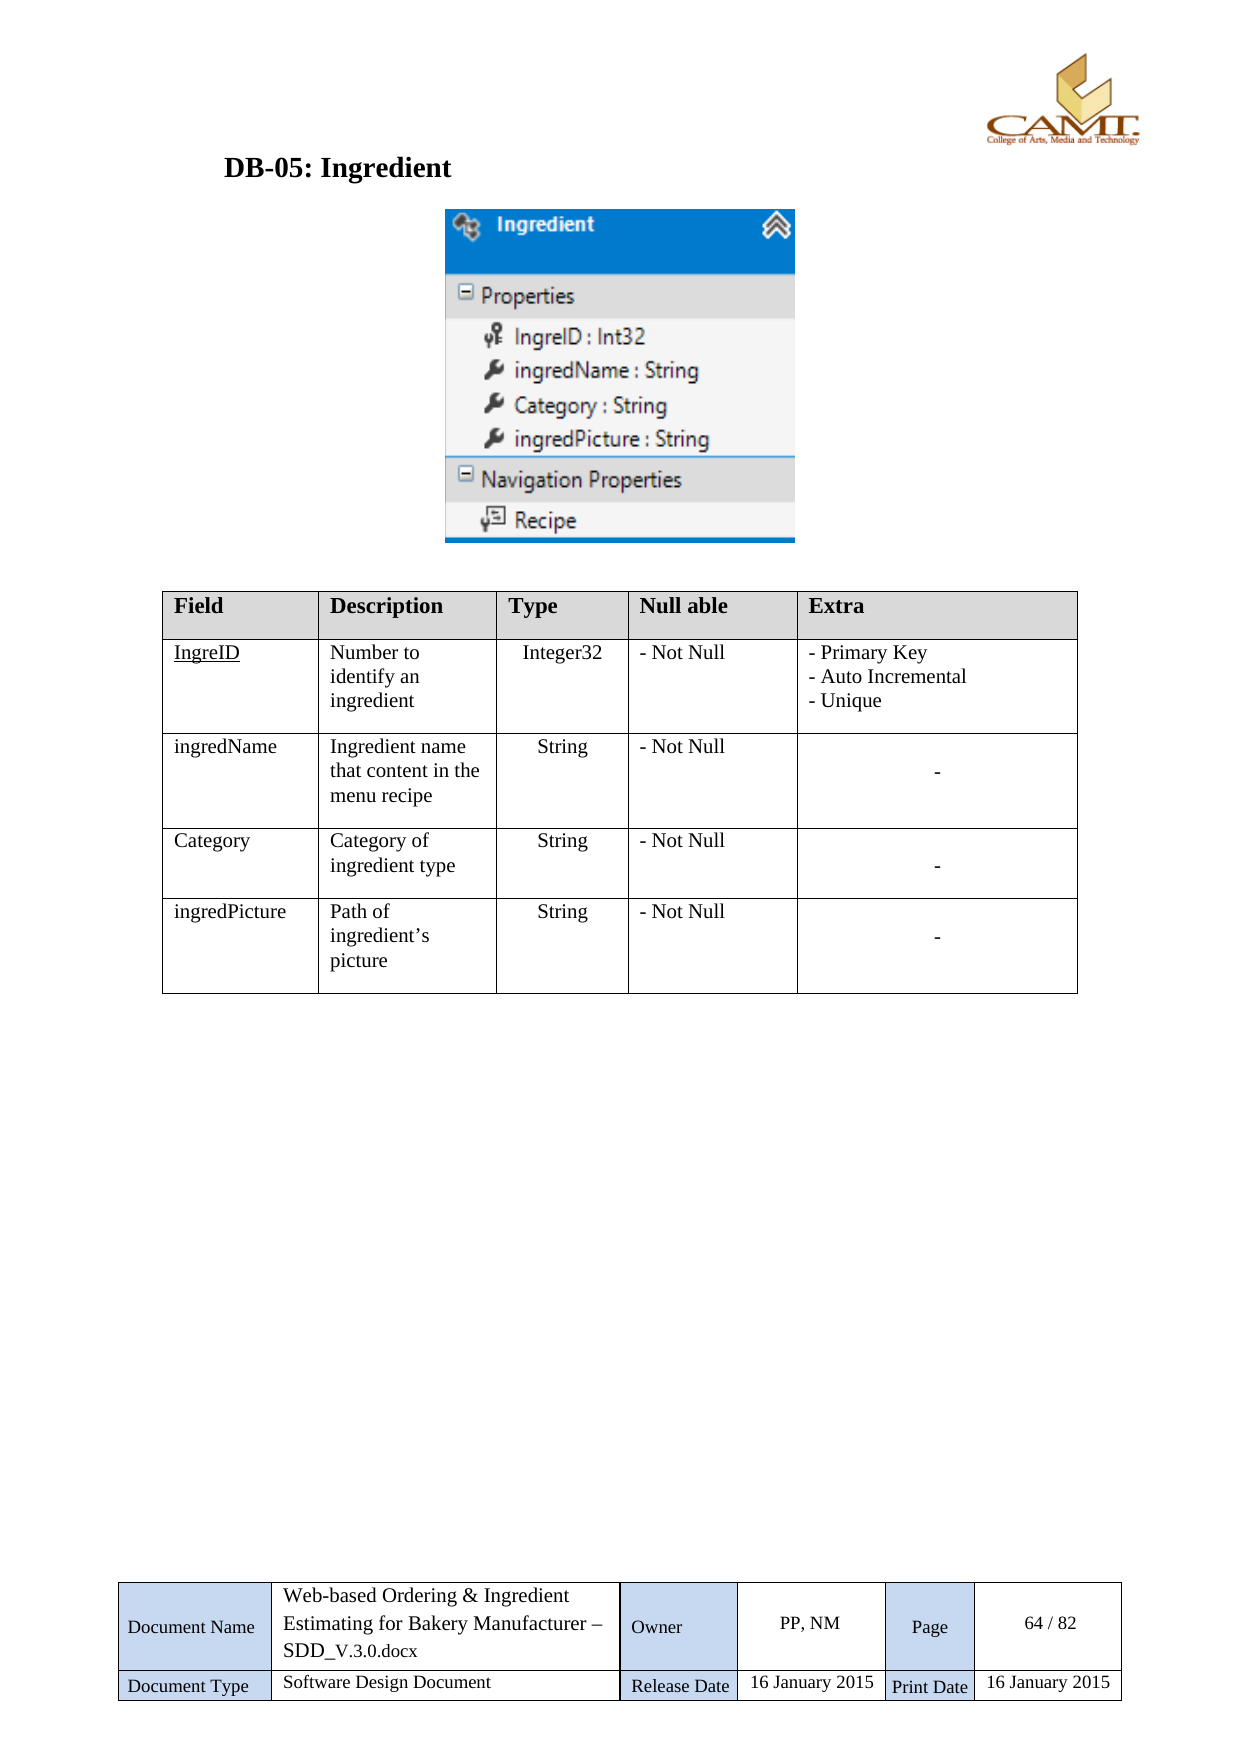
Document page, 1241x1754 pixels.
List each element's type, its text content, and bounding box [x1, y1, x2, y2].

table_header Description [319, 592, 496, 639]
table_cell Number to identify an ingredient [319, 640, 496, 733]
table_cell - Not Null [629, 899, 797, 992]
text DB-05: Ingredient [150, 150, 1090, 183]
table_cell Category of ingredient type [319, 829, 496, 898]
table_cell ingredName [163, 734, 318, 827]
table_cell - Not Null [629, 829, 797, 898]
table_cell - Not Null [629, 734, 797, 827]
table_cell - [798, 899, 1077, 992]
table_cell Ingredient name that content in the menu recipe [319, 734, 496, 827]
table_cell ingredPicture [163, 899, 318, 992]
table_header Null able [629, 592, 797, 639]
table_header Field [163, 592, 318, 639]
table_cell String [497, 734, 628, 827]
table_cell IngreID [163, 640, 318, 733]
table_header Type [497, 592, 628, 639]
table_cell - Not Null [629, 640, 797, 733]
picture [445, 209, 795, 543]
table_cell - [798, 734, 1077, 827]
picture [978, 46, 1144, 147]
table_cell String [497, 899, 628, 992]
table_header Extra [798, 592, 1077, 639]
table_cell Path of ingredient’s picture [319, 899, 496, 992]
table_cell Category [163, 829, 318, 898]
table_cell String [497, 829, 628, 898]
table_cell Integer32 [497, 640, 628, 733]
table_cell - [798, 829, 1077, 898]
table_cell - Primary Key - Auto Incremental - Unique [798, 640, 1077, 733]
